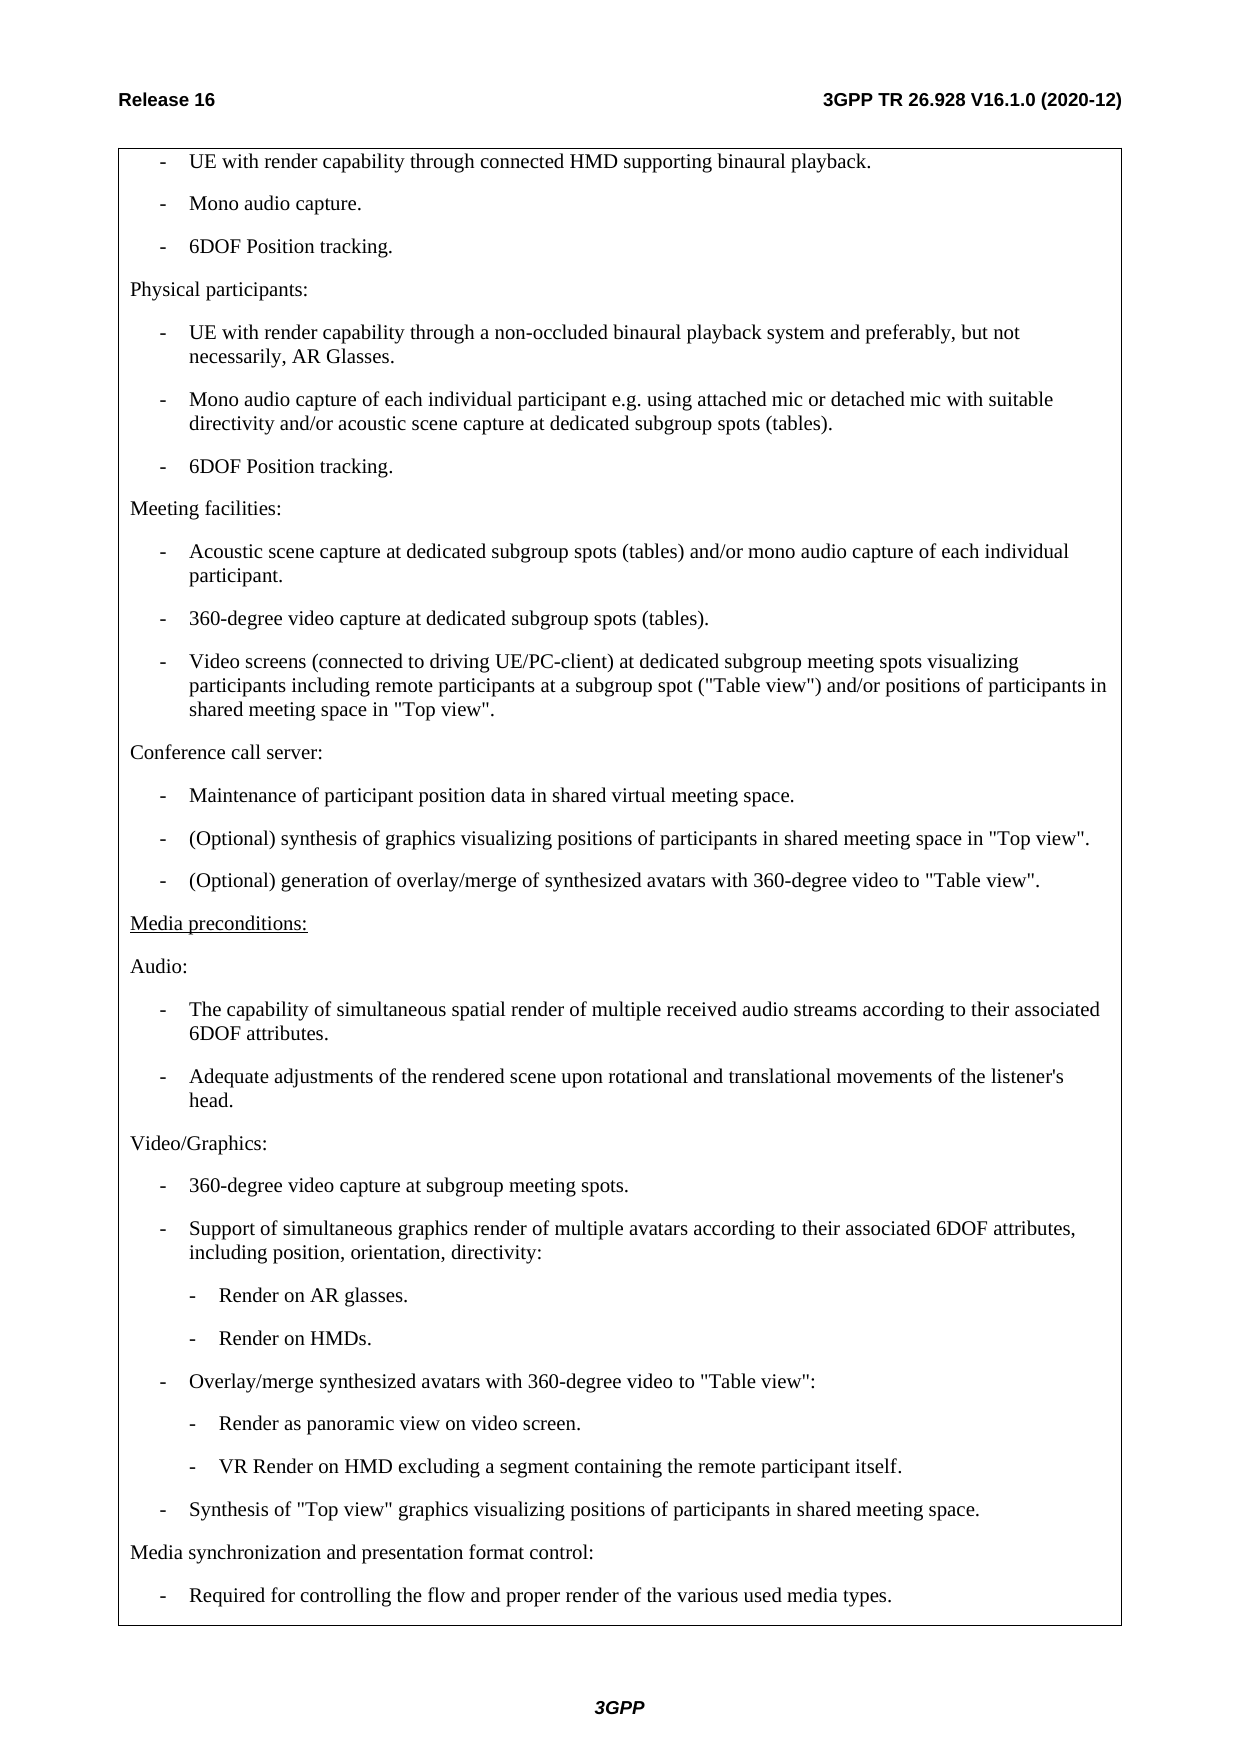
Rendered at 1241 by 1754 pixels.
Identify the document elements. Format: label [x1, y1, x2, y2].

table_cell [119, 149, 1121, 1625]
